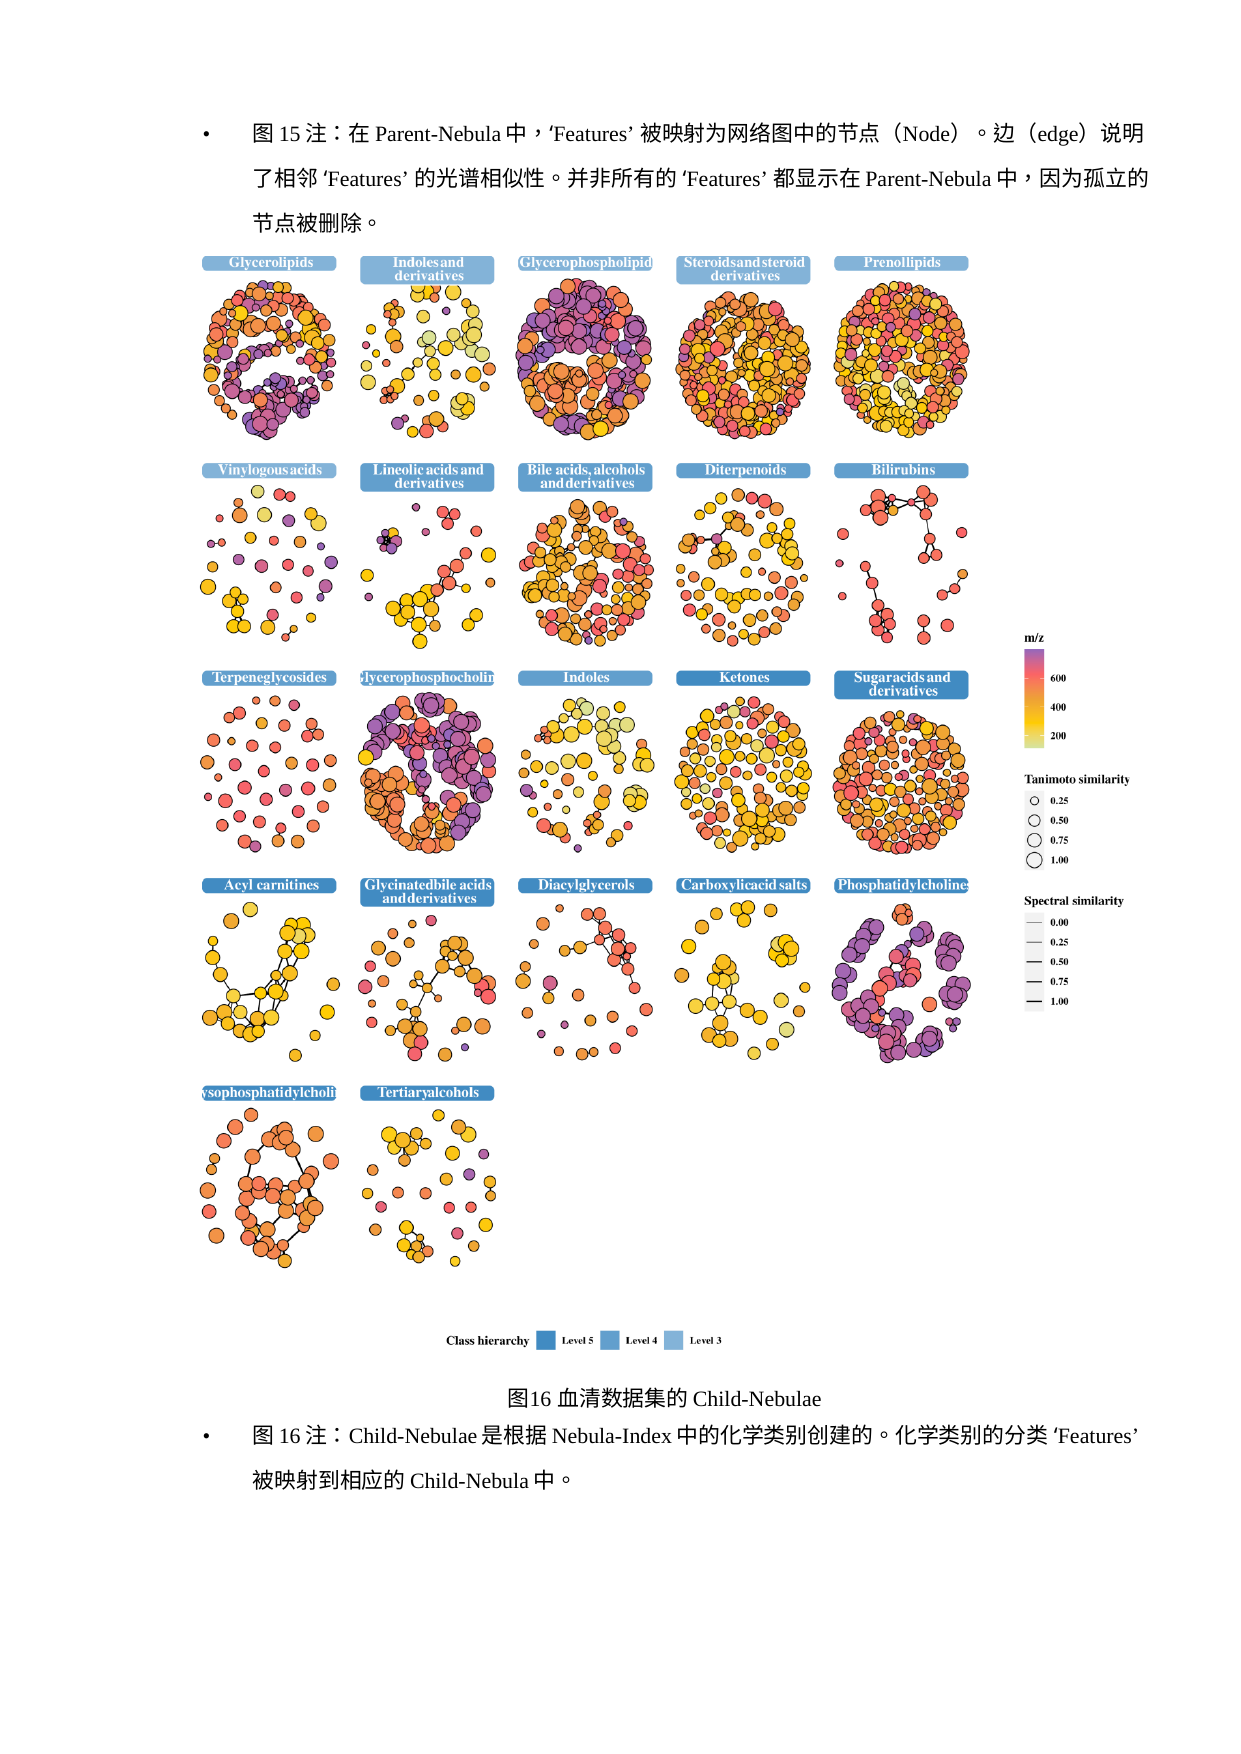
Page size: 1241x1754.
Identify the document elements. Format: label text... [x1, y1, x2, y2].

list 图15注：在Parent-Nebula中，‘Features’ 被映射为网络图中的节点（Node）。边（edge）说明了相邻 ‘Features’ 的光谱相似性。并非所有的 ‘Features’ 都显示在Parent-Nebula中，因为孤立的节点被删除。 [202, 118, 1152, 237]
picture [199, 256, 1130, 1350]
text 图16 血清数据集的Child-Nebulae [177, 1383, 1152, 1412]
list 图16注：Child-Nebulae是根据Nebula-Index中的化学类别创建的。化学类别的分类 ‘Features’ 被映射到相应的Child-Nebula中。 [202, 1420, 1152, 1494]
